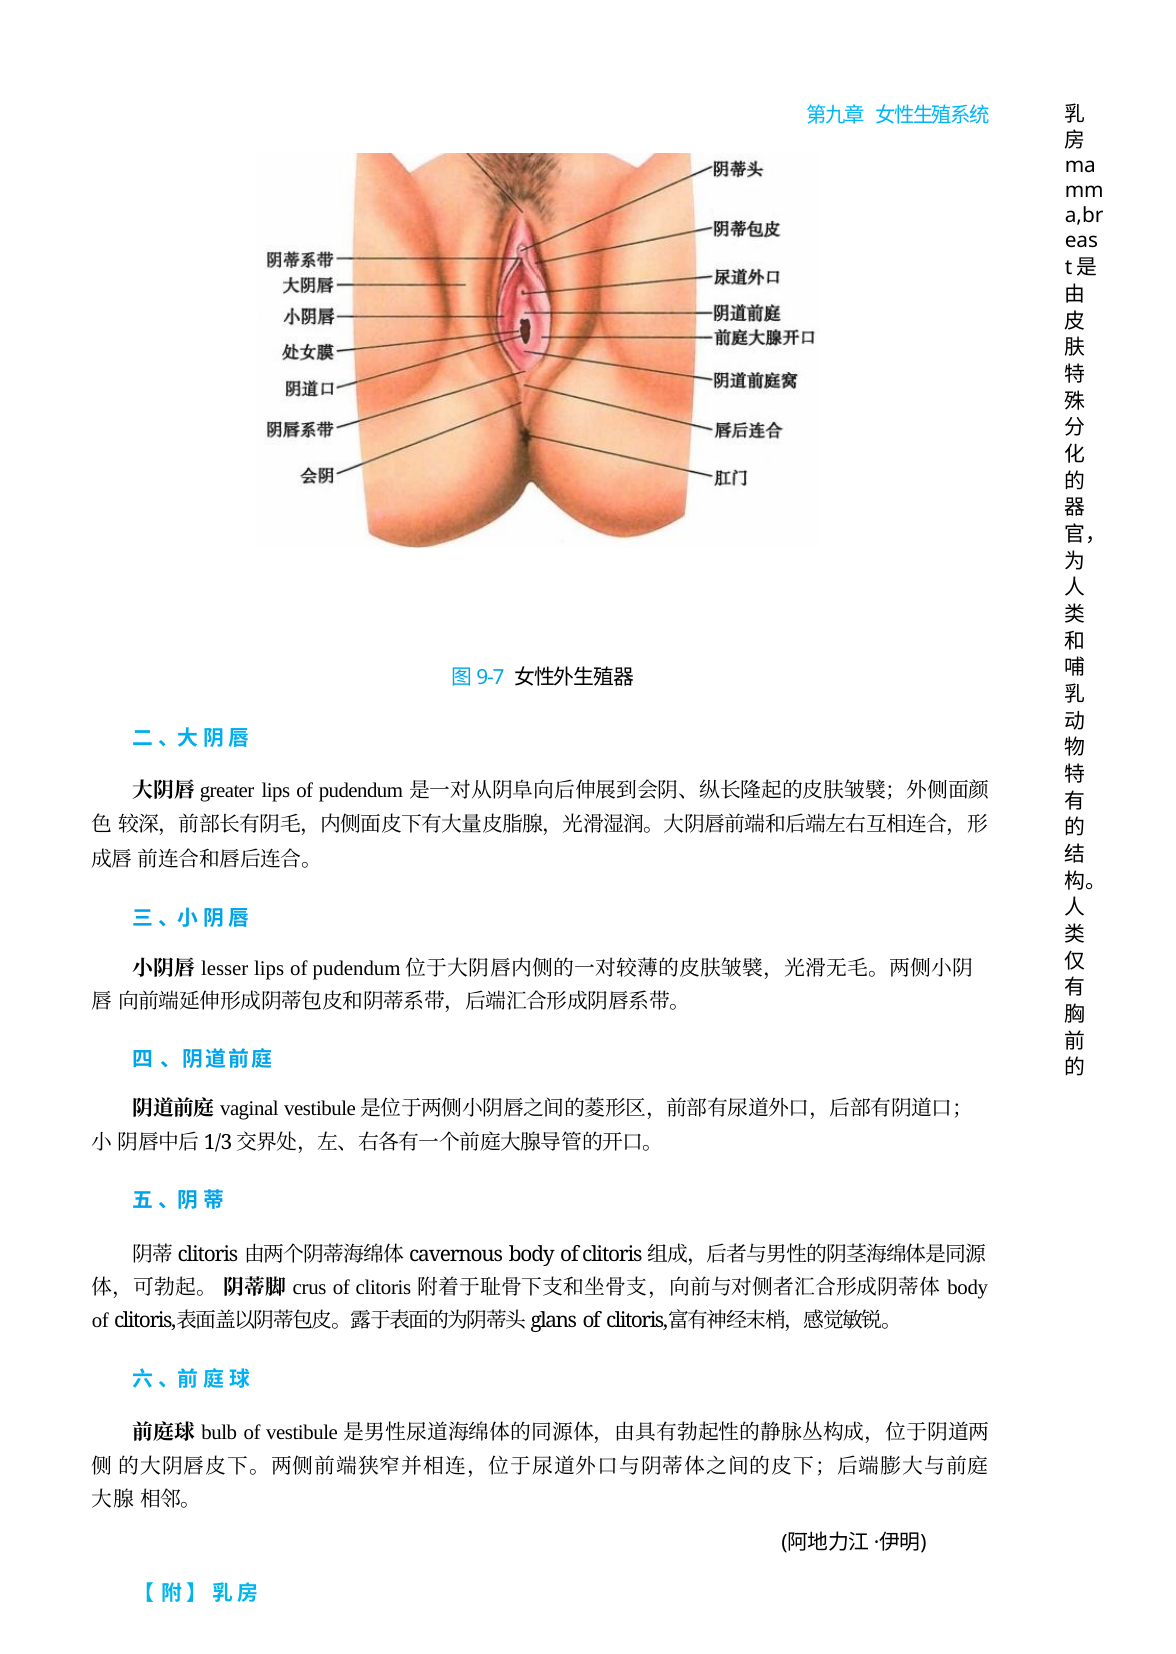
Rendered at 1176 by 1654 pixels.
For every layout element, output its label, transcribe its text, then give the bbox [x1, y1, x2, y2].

text 第九章 女性生殖系统 [92, 100, 991, 128]
text 小阴唇 lesser lips of pudendum 位于大阴唇内侧的一对较薄的皮肤皱襞，光滑无毛。两侧小阴唇 向前端延伸形成阴蒂包皮和阴蒂系带，后端汇合形成阴唇系带。 [92, 952, 989, 1014]
text 四 、阴道前庭 [132, 1044, 1013, 1072]
text 阴道前庭 vaginal vestibule是位于两侧小阴唇之间的菱形区，前部有尿道外口，后部有阴道口；小 阴唇中后1/3交界处，左、右各有一个前庭大腺导管的开口。 [92, 1091, 988, 1156]
picture [256, 153, 820, 548]
text 二 、大 阴 唇 [132, 723, 1013, 751]
text 乳房 mamma,breast是由皮肤特殊分化的器官，为人类和哺乳动物特有的结构。人类仅有胸前的 [1064, 100, 1104, 1081]
text 三 、小 阴 唇 [132, 903, 1013, 931]
text 六 、前 庭 球 [132, 1365, 1013, 1392]
text 前庭球 bulb of vestibule 是男性尿道海绵体的同源体，由具有勃起性的静脉丛构成，位于阴道两侧 的大阴唇皮下。两侧前端狭窄并相连，位于尿道外口与阴蒂体之间的皮下；后端膨大与前庭大腺 相邻。 [92, 1415, 990, 1513]
text 阴蒂clitoris 由两个阴蒂海绵体cavernous body of clitoris组成，后者与男性的阴茎海绵体是同源 体，可勃起。 阴蒂脚 crus of clitoris 附着于耻骨下支和坐骨支，向前与对侧者汇合形成阴蒂体 body of clitoris,表面盖以阴蒂包皮。露于表面的为阴蒂头glans of clitoris,富有神经末梢，感觉敏锐。 [92, 1237, 989, 1334]
text 【 附 】 乳 房 [133, 1578, 1013, 1606]
text 图9-7 女性外生殖器 [451, 662, 1013, 690]
text 五 、阴 蒂 [132, 1185, 1013, 1213]
text (阿地力江 ·伊明) [781, 1526, 1013, 1555]
text 大阴唇greater lips of pudendum 是一对从阴阜向后伸展到会阴、纵长隆起的皮肤皱襞；外侧面颜色 较深，前部长有阴毛，内侧面皮下有大量皮脂腺，光滑湿润。大阴唇前端和后端左右互相连合，形成唇 前连合和唇后连合。 [92, 773, 992, 872]
